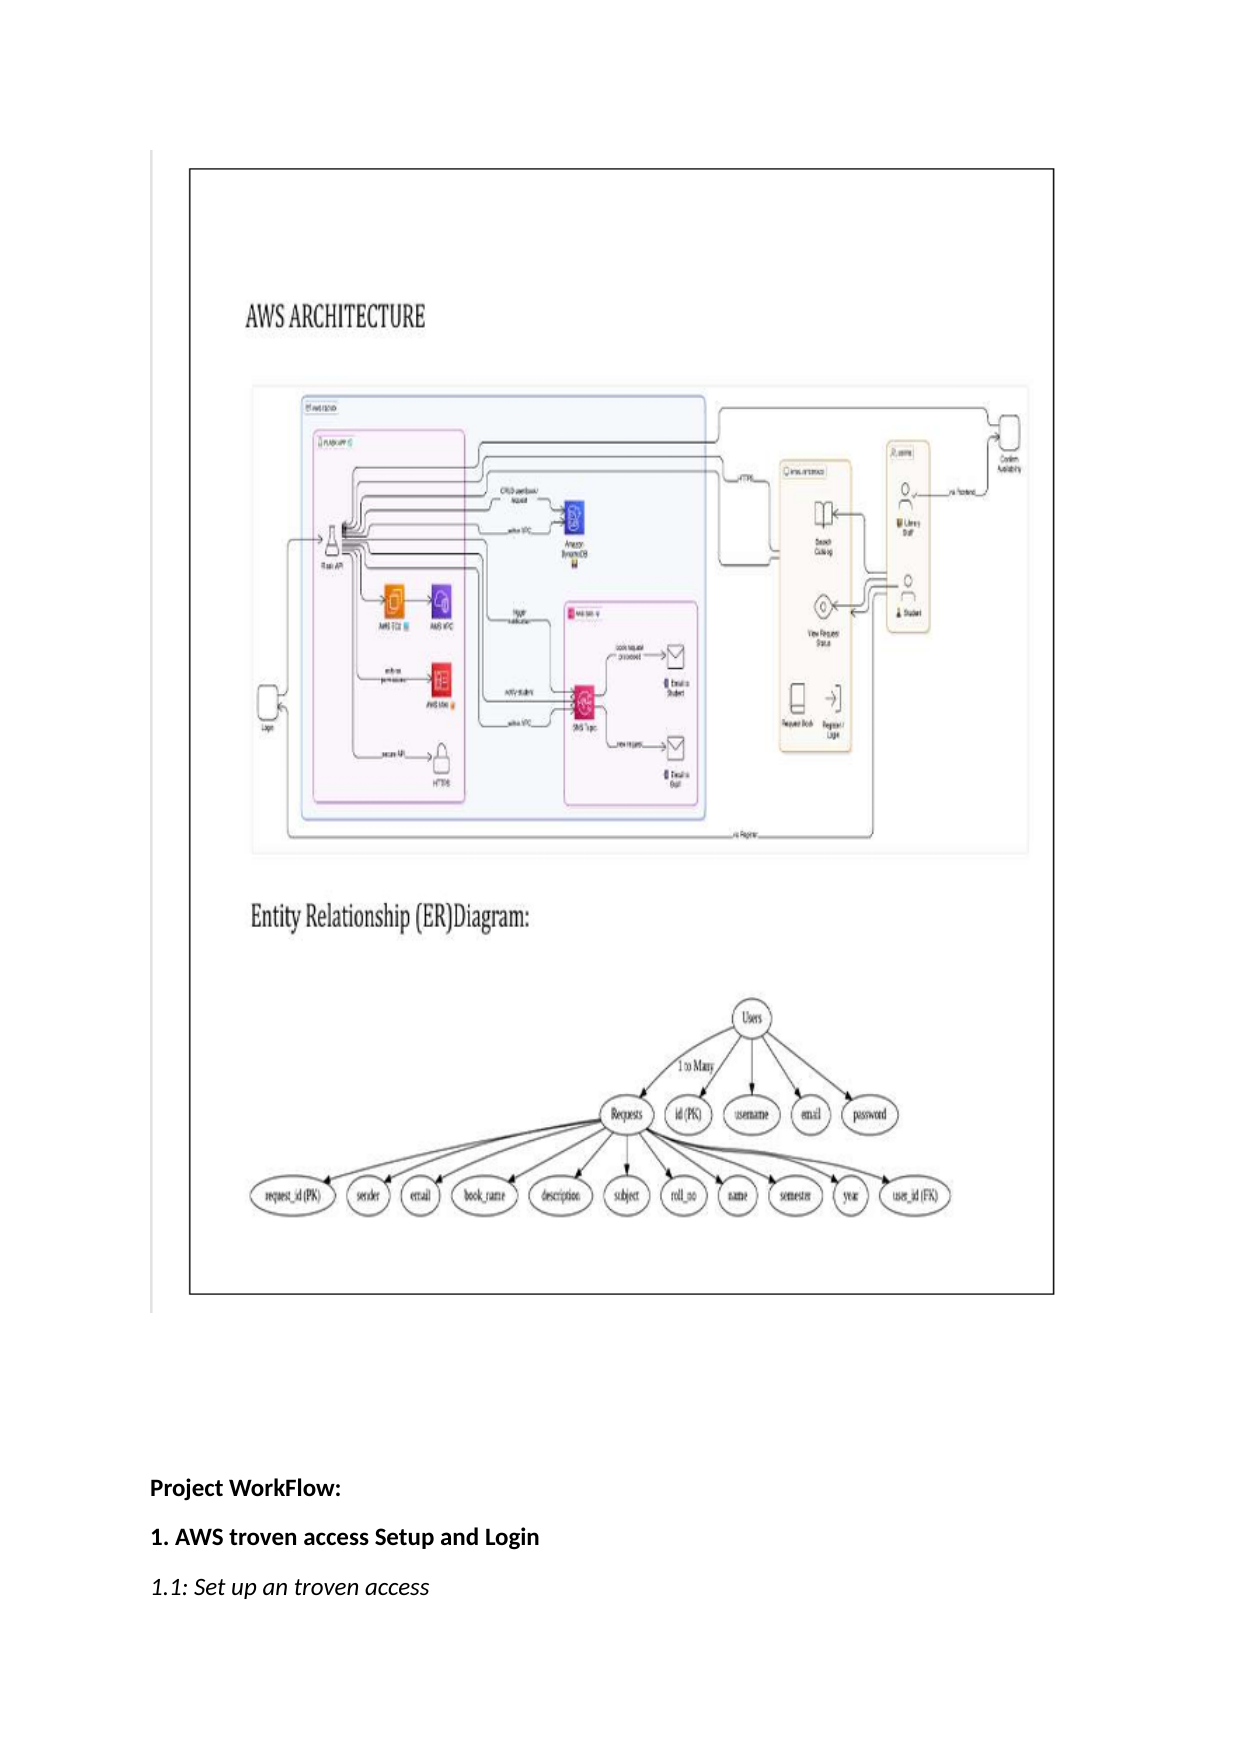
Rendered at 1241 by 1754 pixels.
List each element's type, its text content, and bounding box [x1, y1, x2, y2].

text 1. AWS troven access Setup and Login [150, 1521, 1090, 1552]
picture [150, 150, 1091, 1313]
text Project WorkFlow: [150, 1472, 1090, 1502]
text 1.1: Set up an troven access [150, 1571, 1090, 1601]
